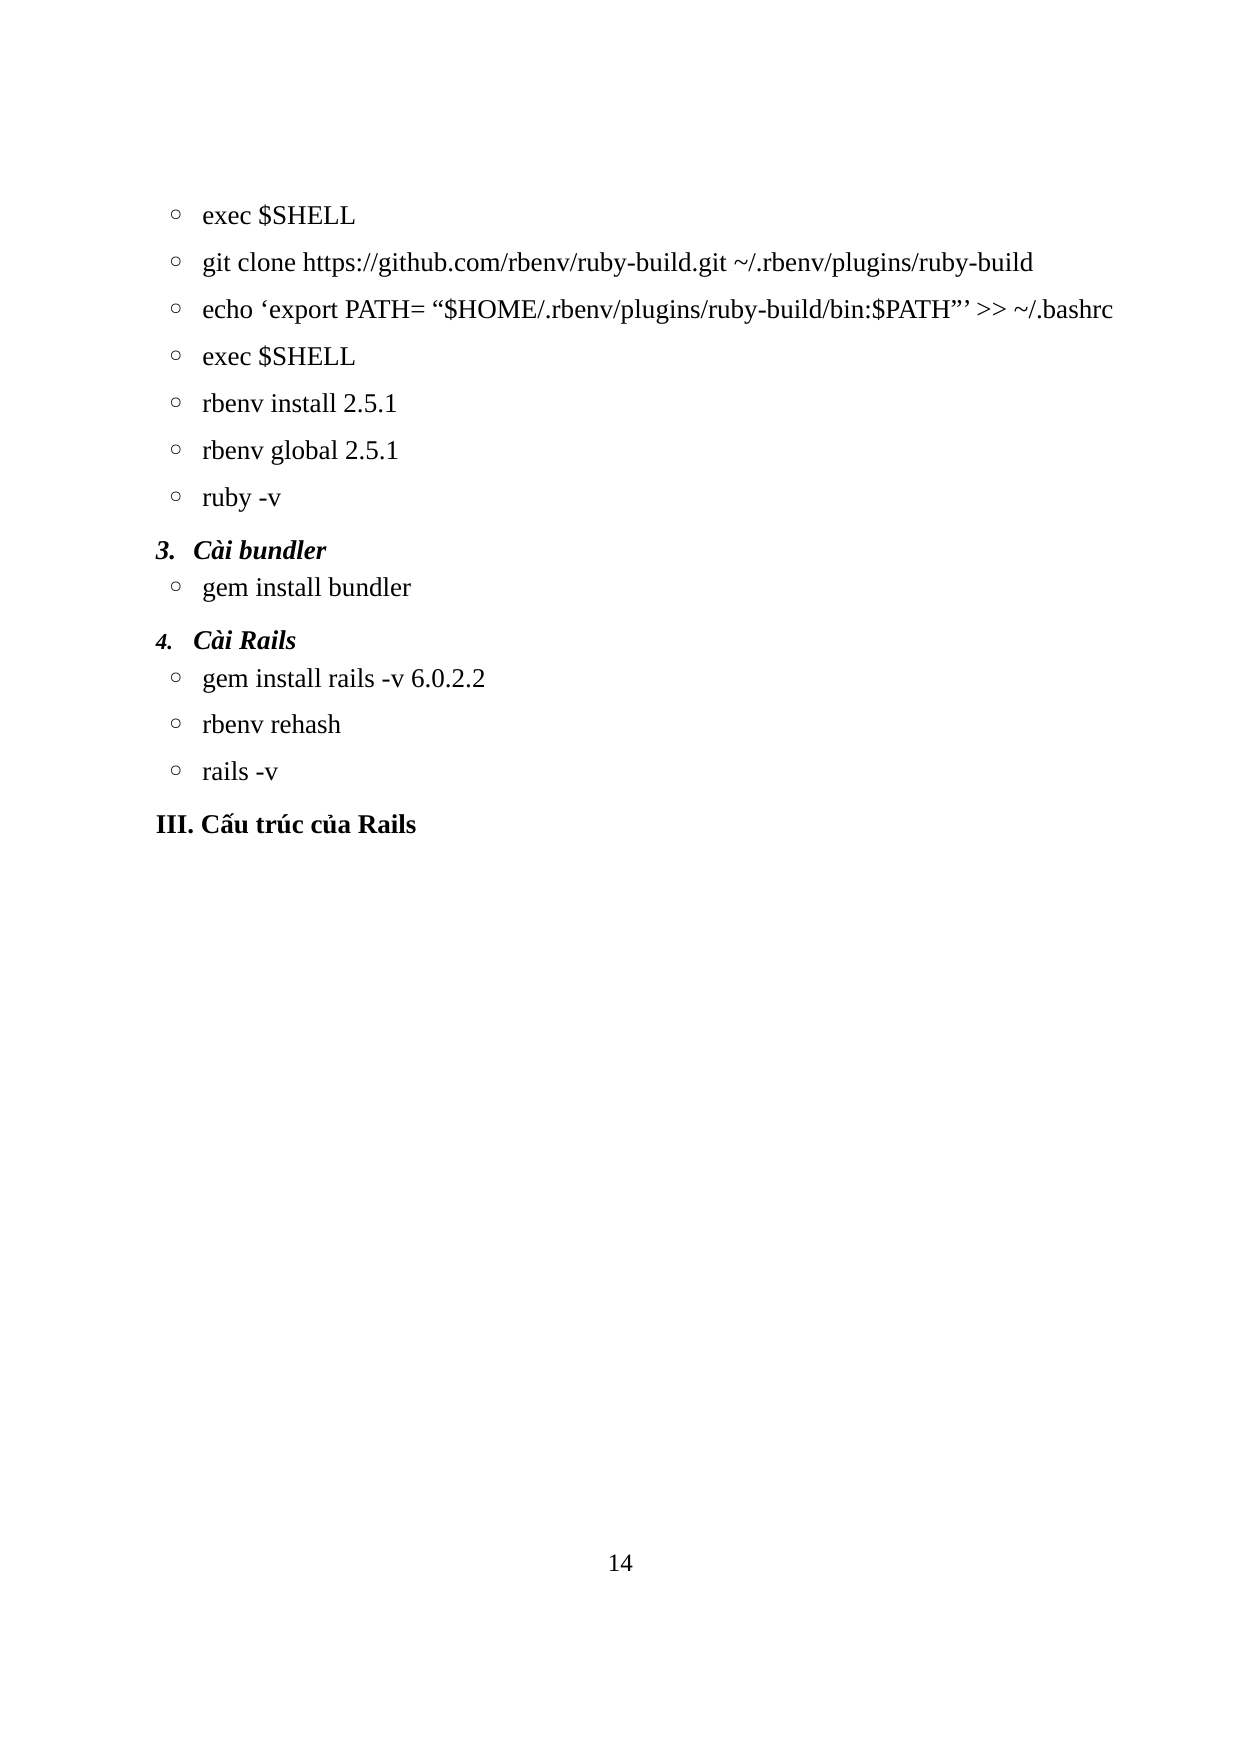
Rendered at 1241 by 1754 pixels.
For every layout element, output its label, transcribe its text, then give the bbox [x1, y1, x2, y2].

subtitle III. Cấu trúc của Rails [156, 809, 1122, 840]
list ruby -v [165, 481, 1122, 512]
subtitle 3. Cài bundler [156, 534, 1122, 565]
list gem install bundler [165, 571, 1122, 602]
list rbenv rehash [165, 709, 1122, 740]
list rails -v [165, 756, 1122, 787]
list git clone https://github.com/rbenv/ruby-build.git ~/.rbenv/plugins/ruby-build [165, 246, 1122, 278]
list exec $SHELL [165, 340, 1122, 371]
list gem install rails -v 6.0.2.2 [165, 662, 1122, 693]
list rbenv install 2.5.1 [165, 387, 1122, 418]
list rbenv global 2.5.1 [165, 434, 1122, 465]
list exec $SHELL [165, 199, 1122, 231]
list echo ‘export PATH= “$HOME/.rbenv/plugins/ruby-build/bin:$PATH”’ >> ~/.bashrc [165, 293, 1122, 324]
subtitle 4. Cài Rails [156, 624, 1122, 656]
